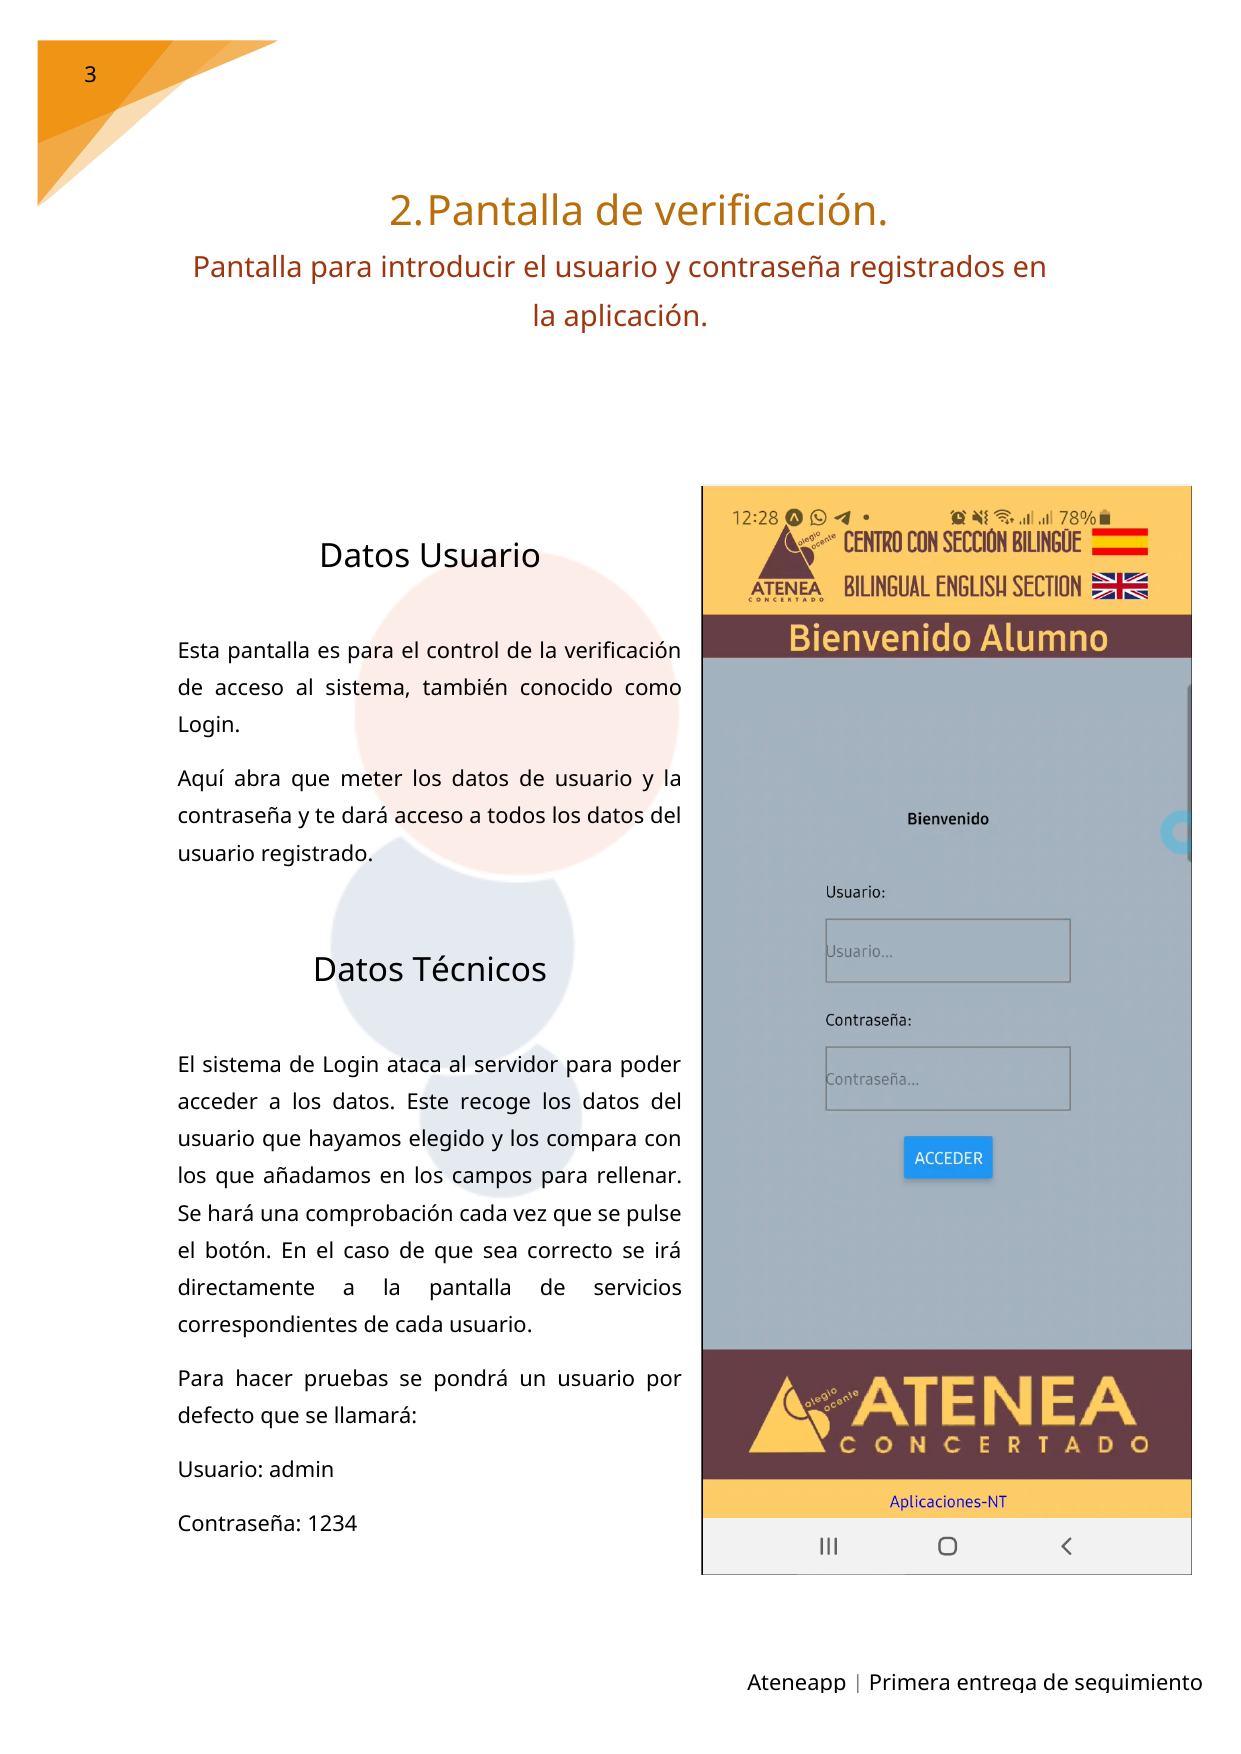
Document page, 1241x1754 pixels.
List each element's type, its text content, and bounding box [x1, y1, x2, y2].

subtitle Datos Técnicos [177, 945, 701, 991]
text Usuario: admin [177, 1454, 701, 1484]
text Para hacer pruebas se pondrá un usuario por defecto que se llamará: [177, 1363, 701, 1430]
subtitle Pantalla de verificación. [215, 181, 1063, 238]
subtitle Datos Usuario [177, 532, 701, 577]
text El sistema de Login ataca al servidor para poder acceder a los datos. Este recoge los datos del usuario que hayamos elegido y los compara con los que añadamos en los campos para rellenar. Se hará una comprobación cada vez que se pulse el botón. En el caso de que sea correcto se irá directamente a la pantalla de servicios correspondientes de cada usuario. [177, 1049, 701, 1339]
text Contraseña: 1234 [177, 1508, 701, 1538]
text Esta pantalla es para el control de la verificación de acceso al sistema, también conocido como Login. [177, 635, 701, 739]
subtitle Pantalla para introducir el usuario y contraseña registrados en la aplicación. [177, 246, 1063, 335]
text Aquí abra que meter los datos de usuario y la contraseña y te dará acceso a todos los datos del usuario registrado. [177, 763, 701, 867]
picture [177, 433, 1192, 1575]
picture [37, 40, 279, 209]
